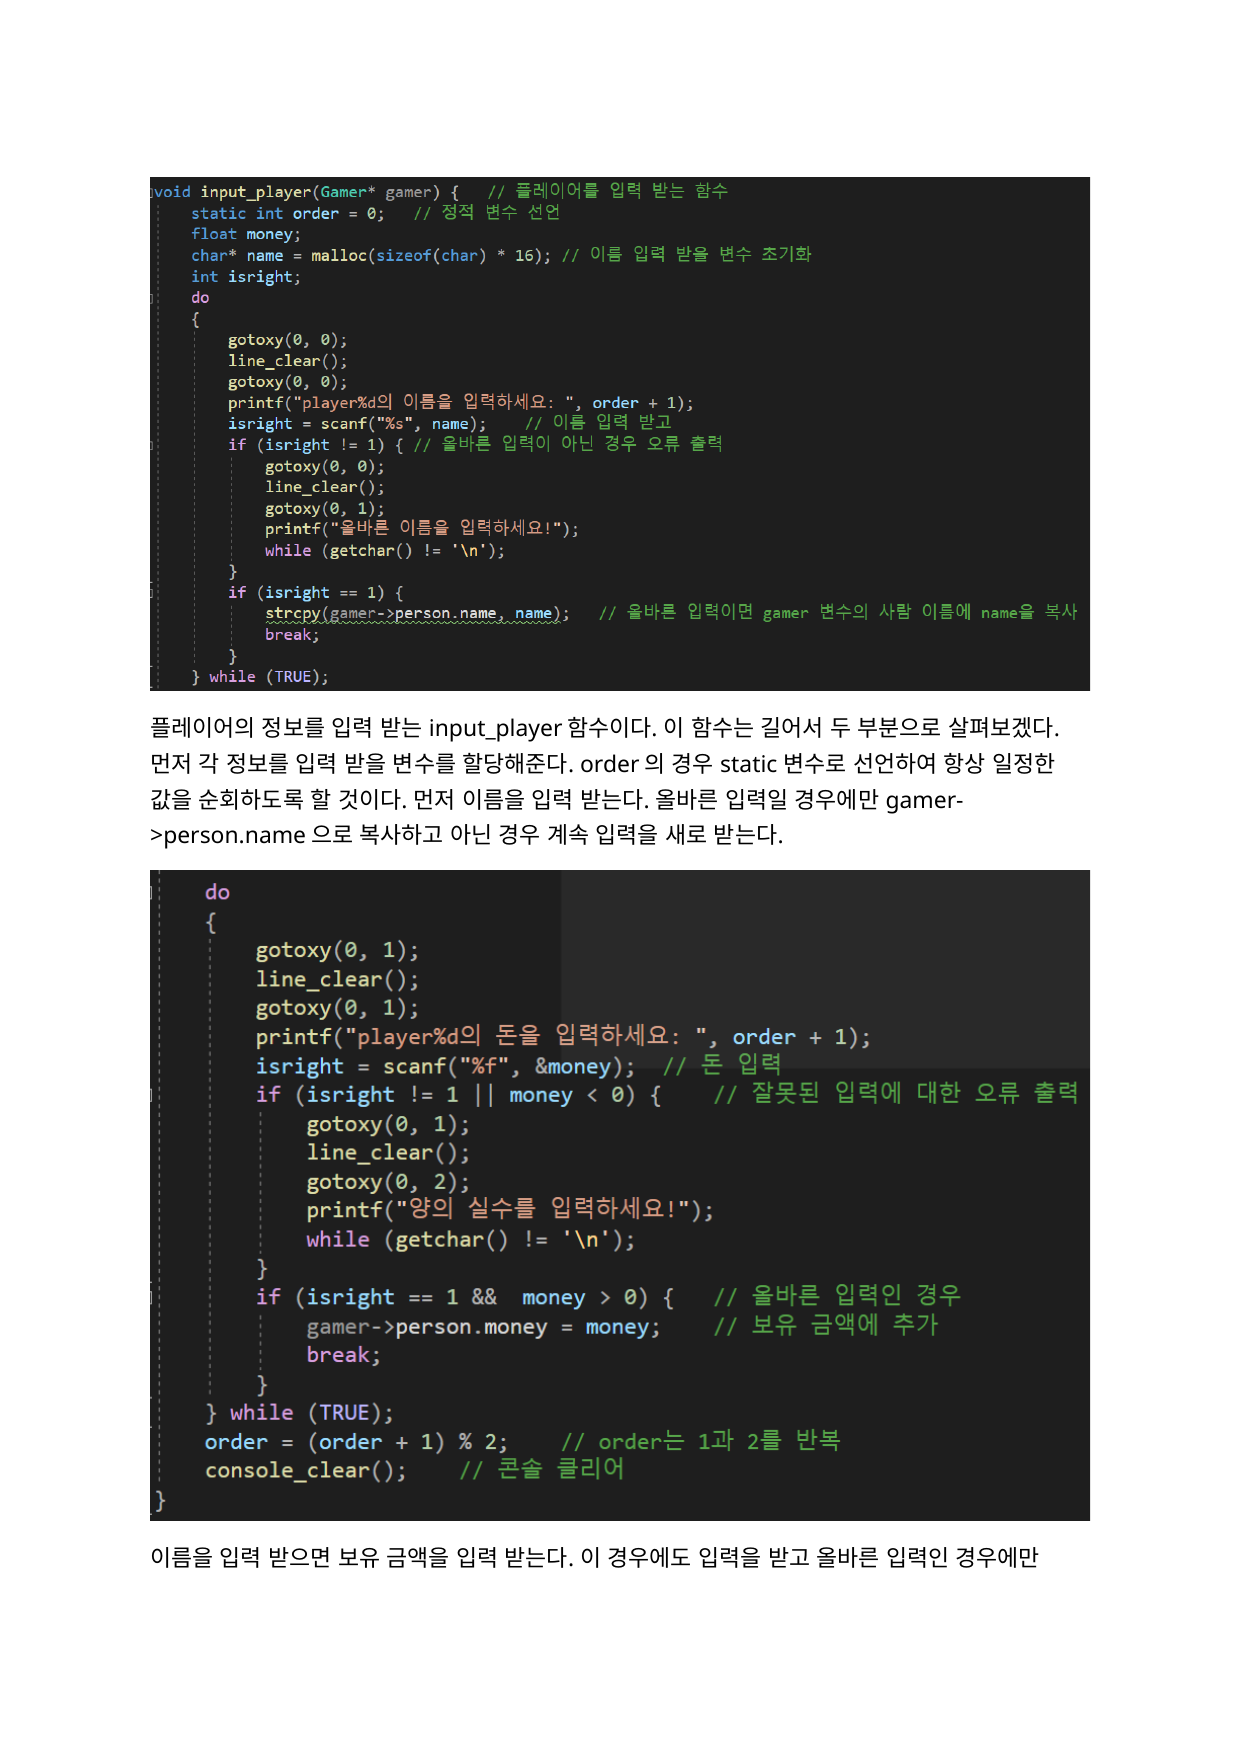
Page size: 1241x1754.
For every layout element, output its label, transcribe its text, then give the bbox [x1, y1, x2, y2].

picture [150, 177, 1091, 691]
picture [150, 870, 1091, 1521]
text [150, 1540, 1090, 1573]
text 플레이어의 정보를 입력 받는 input_player함수이다. 이 함수는 길어서 두 부분으로 살펴보겠다. 먼저 각 정보를 입력 받을 변수를 할당해준다. order의 경우 static 변수로 선언하여 항상 일정한 값을 순회하도록 할 것이다. 먼저 이름을 입력 받는다. 올바른 입력일 경우에만 gamer->person.name으로 복사하고 아닌 경우 계속 입력을 새로 받는다. [150, 709, 1090, 851]
